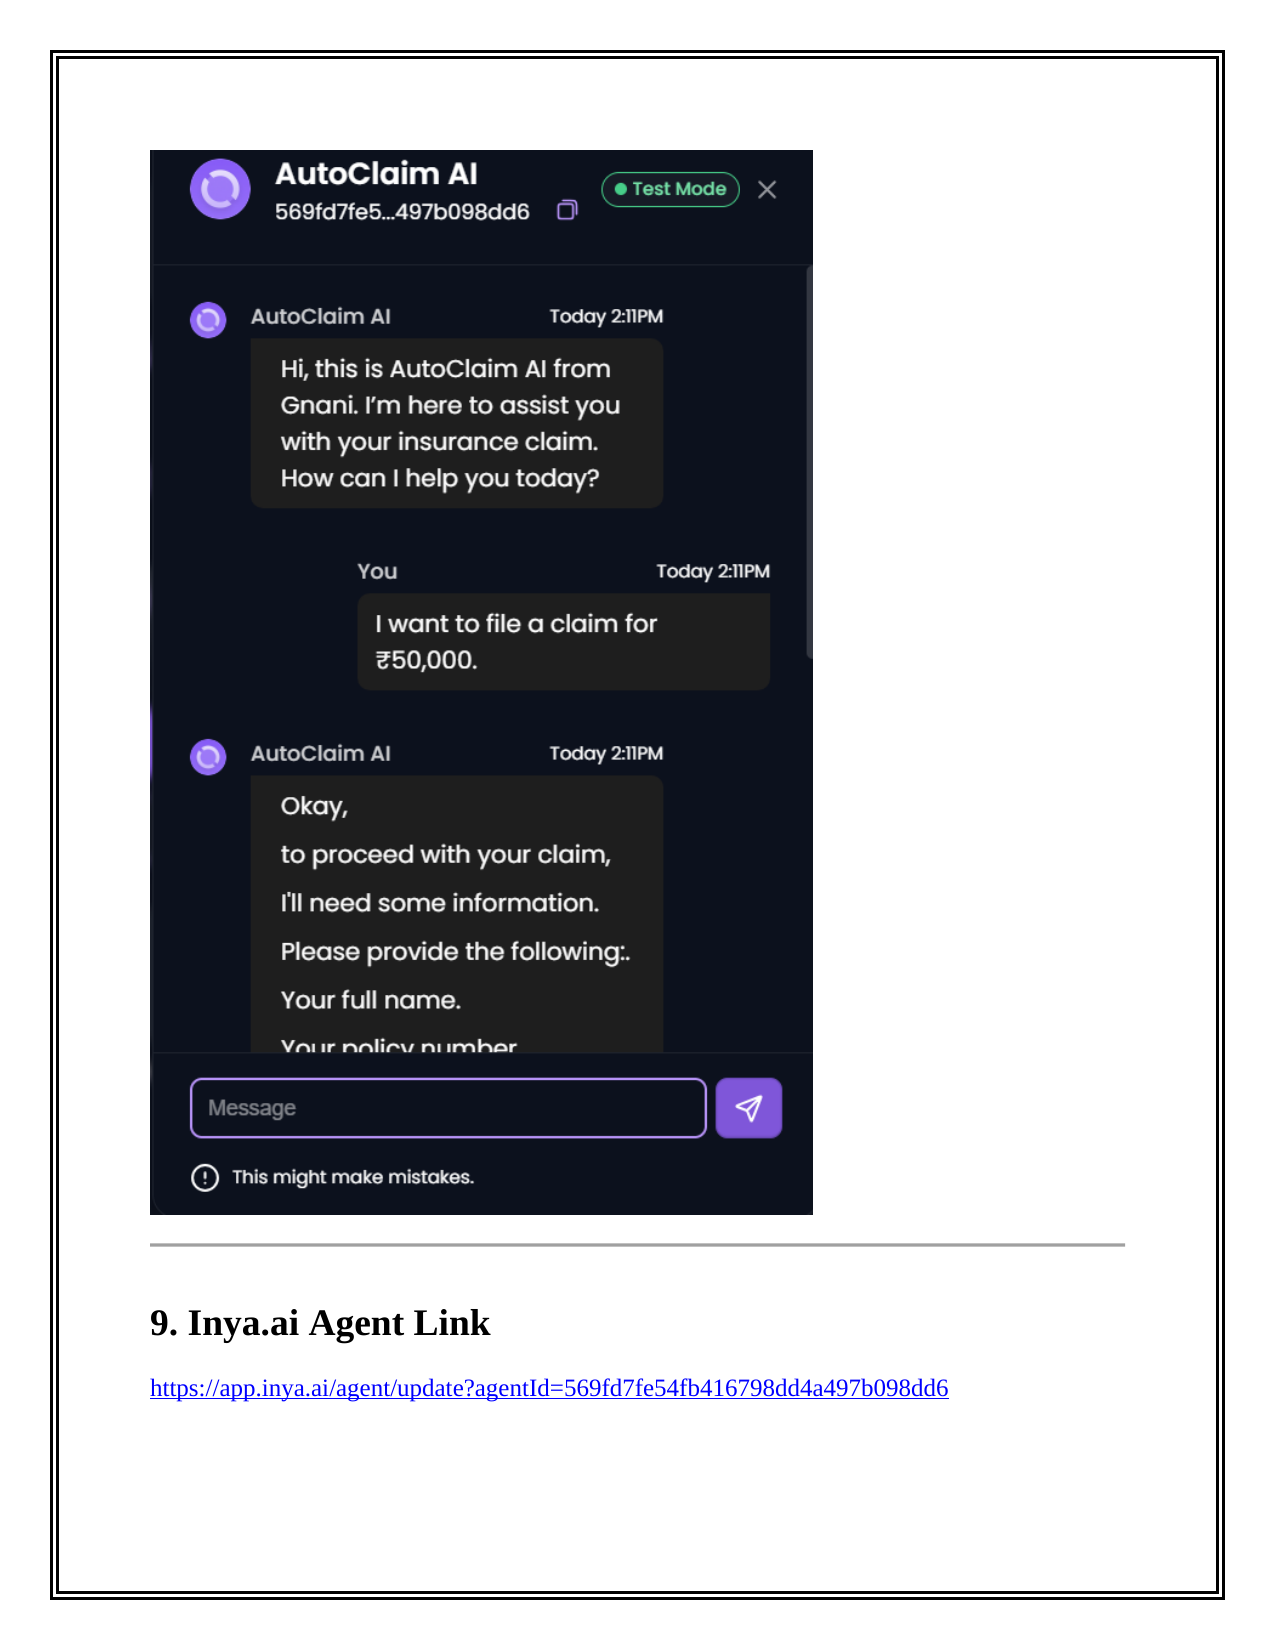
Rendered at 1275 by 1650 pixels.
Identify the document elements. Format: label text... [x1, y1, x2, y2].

text https://app.inya.ai/agent/update?agentId=569fd7fe54fb416798dd4a497b098dd6 [150, 1373, 1125, 1402]
text 9. Inya.ai Agent Link [150, 1301, 1125, 1344]
picture [150, 150, 813, 1215]
